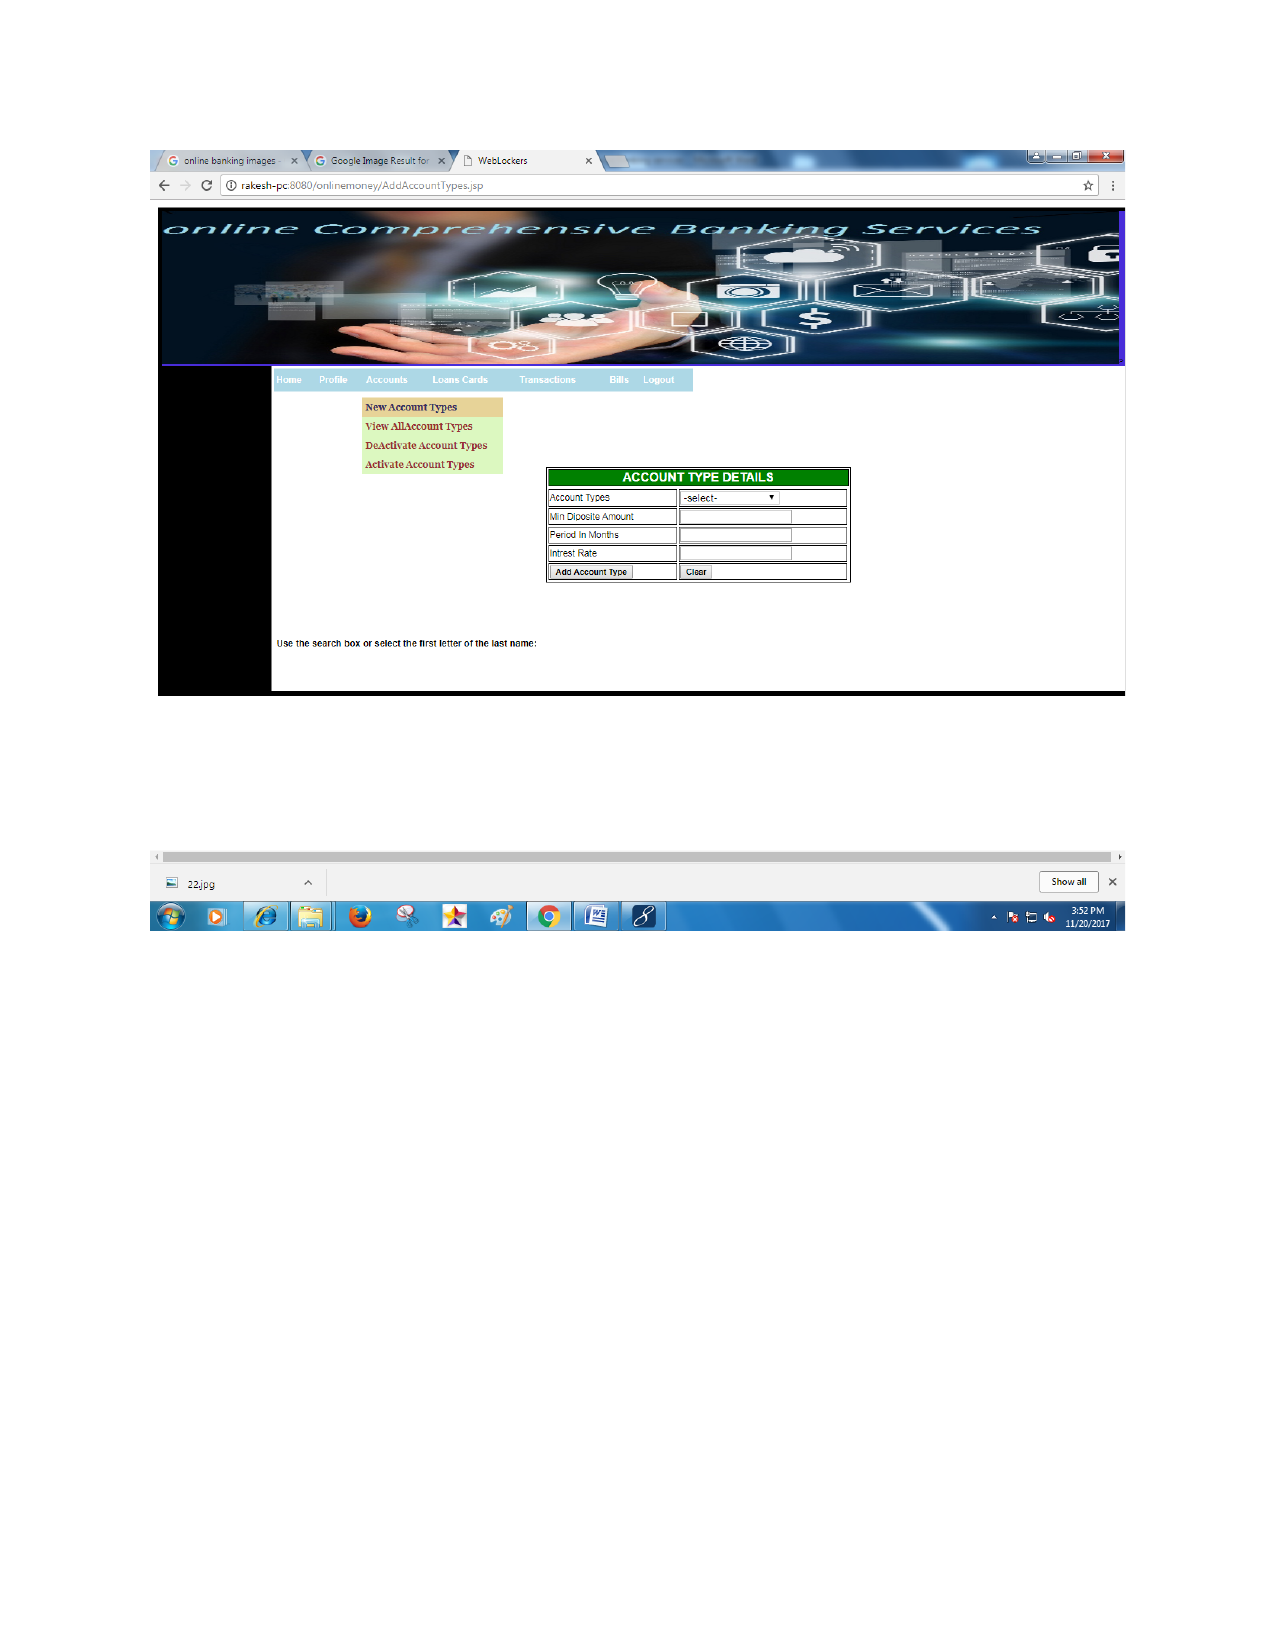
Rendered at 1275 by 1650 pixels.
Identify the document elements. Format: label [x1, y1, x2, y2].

picture [150, 150, 1125, 931]
